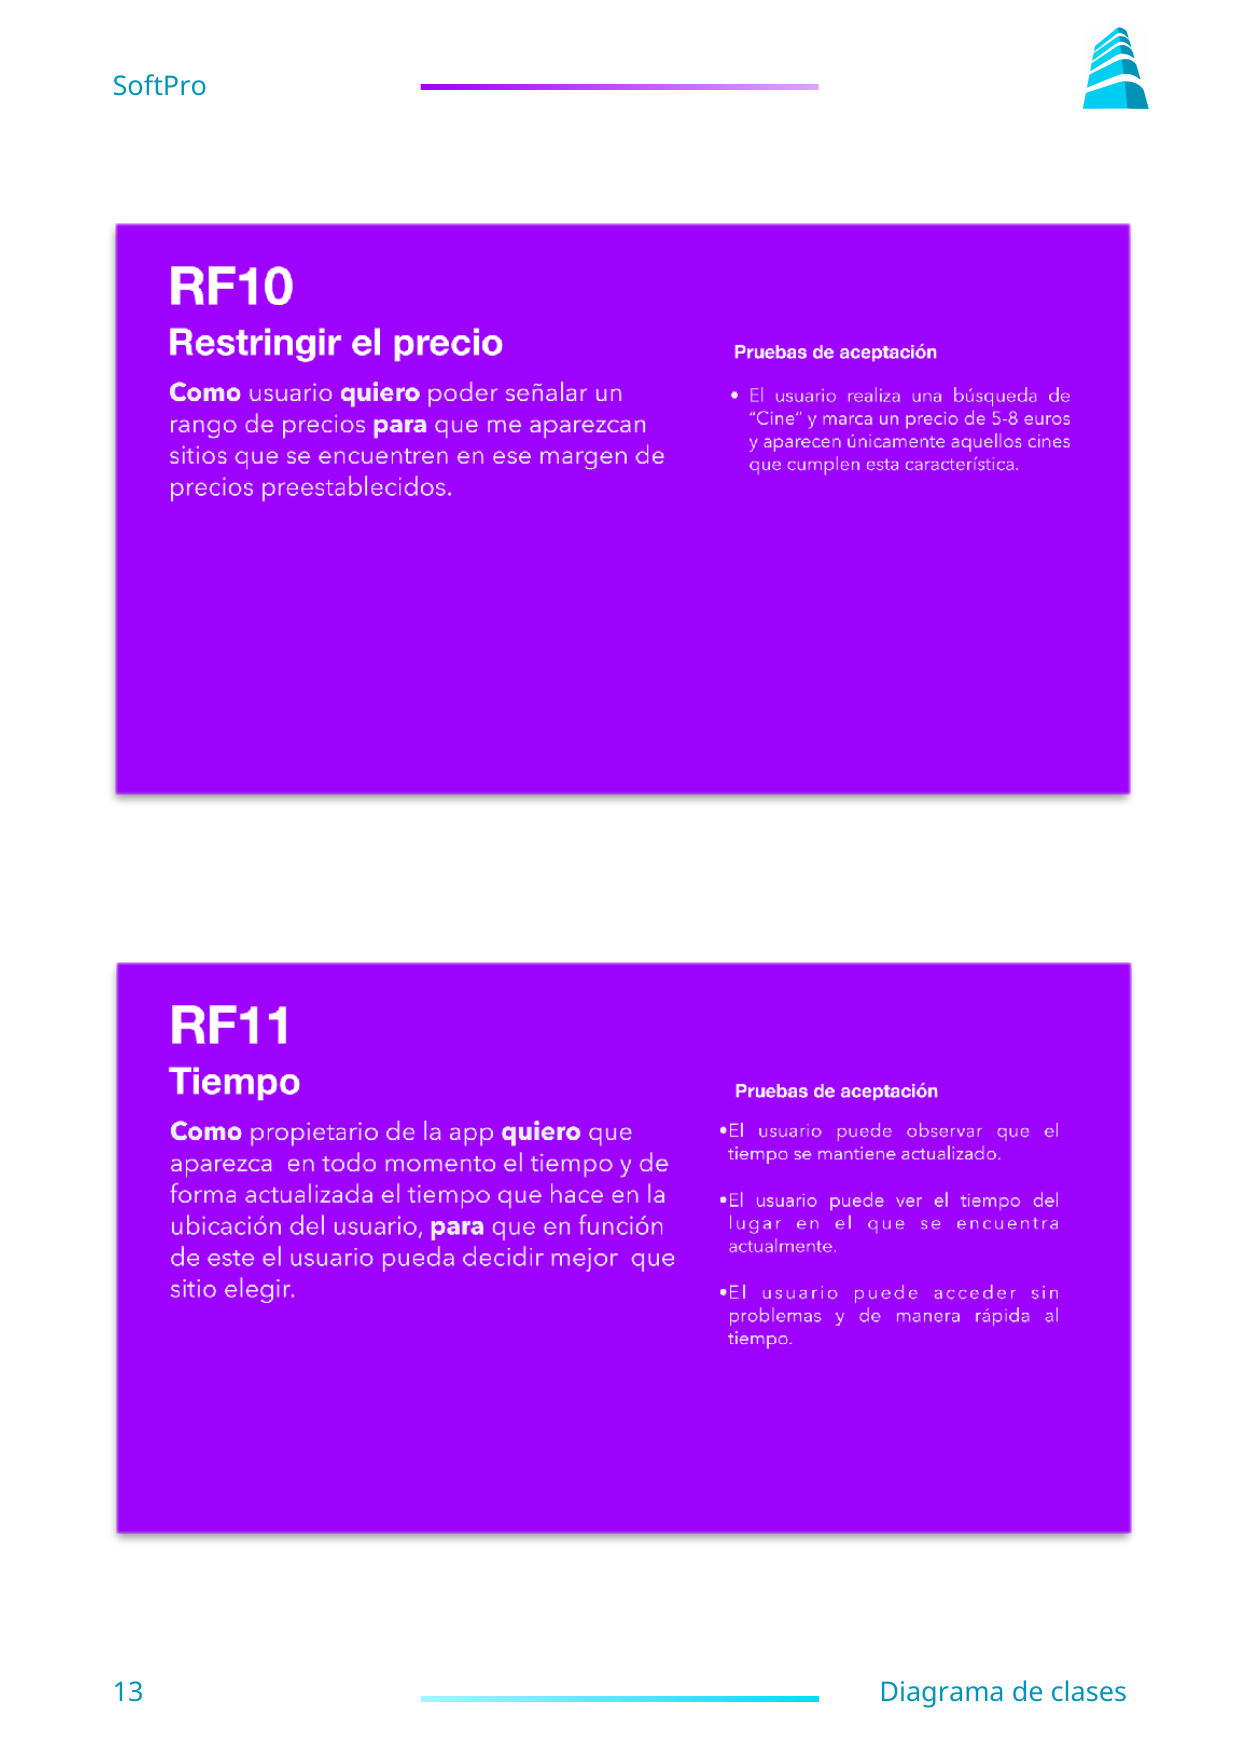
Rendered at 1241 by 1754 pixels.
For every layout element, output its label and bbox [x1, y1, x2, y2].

picture [420, 84, 819, 90]
picture [118, 226, 1128, 792]
picture [420, 1696, 819, 1702]
picture [1082, 26, 1150, 110]
picture [119, 965, 1129, 1531]
